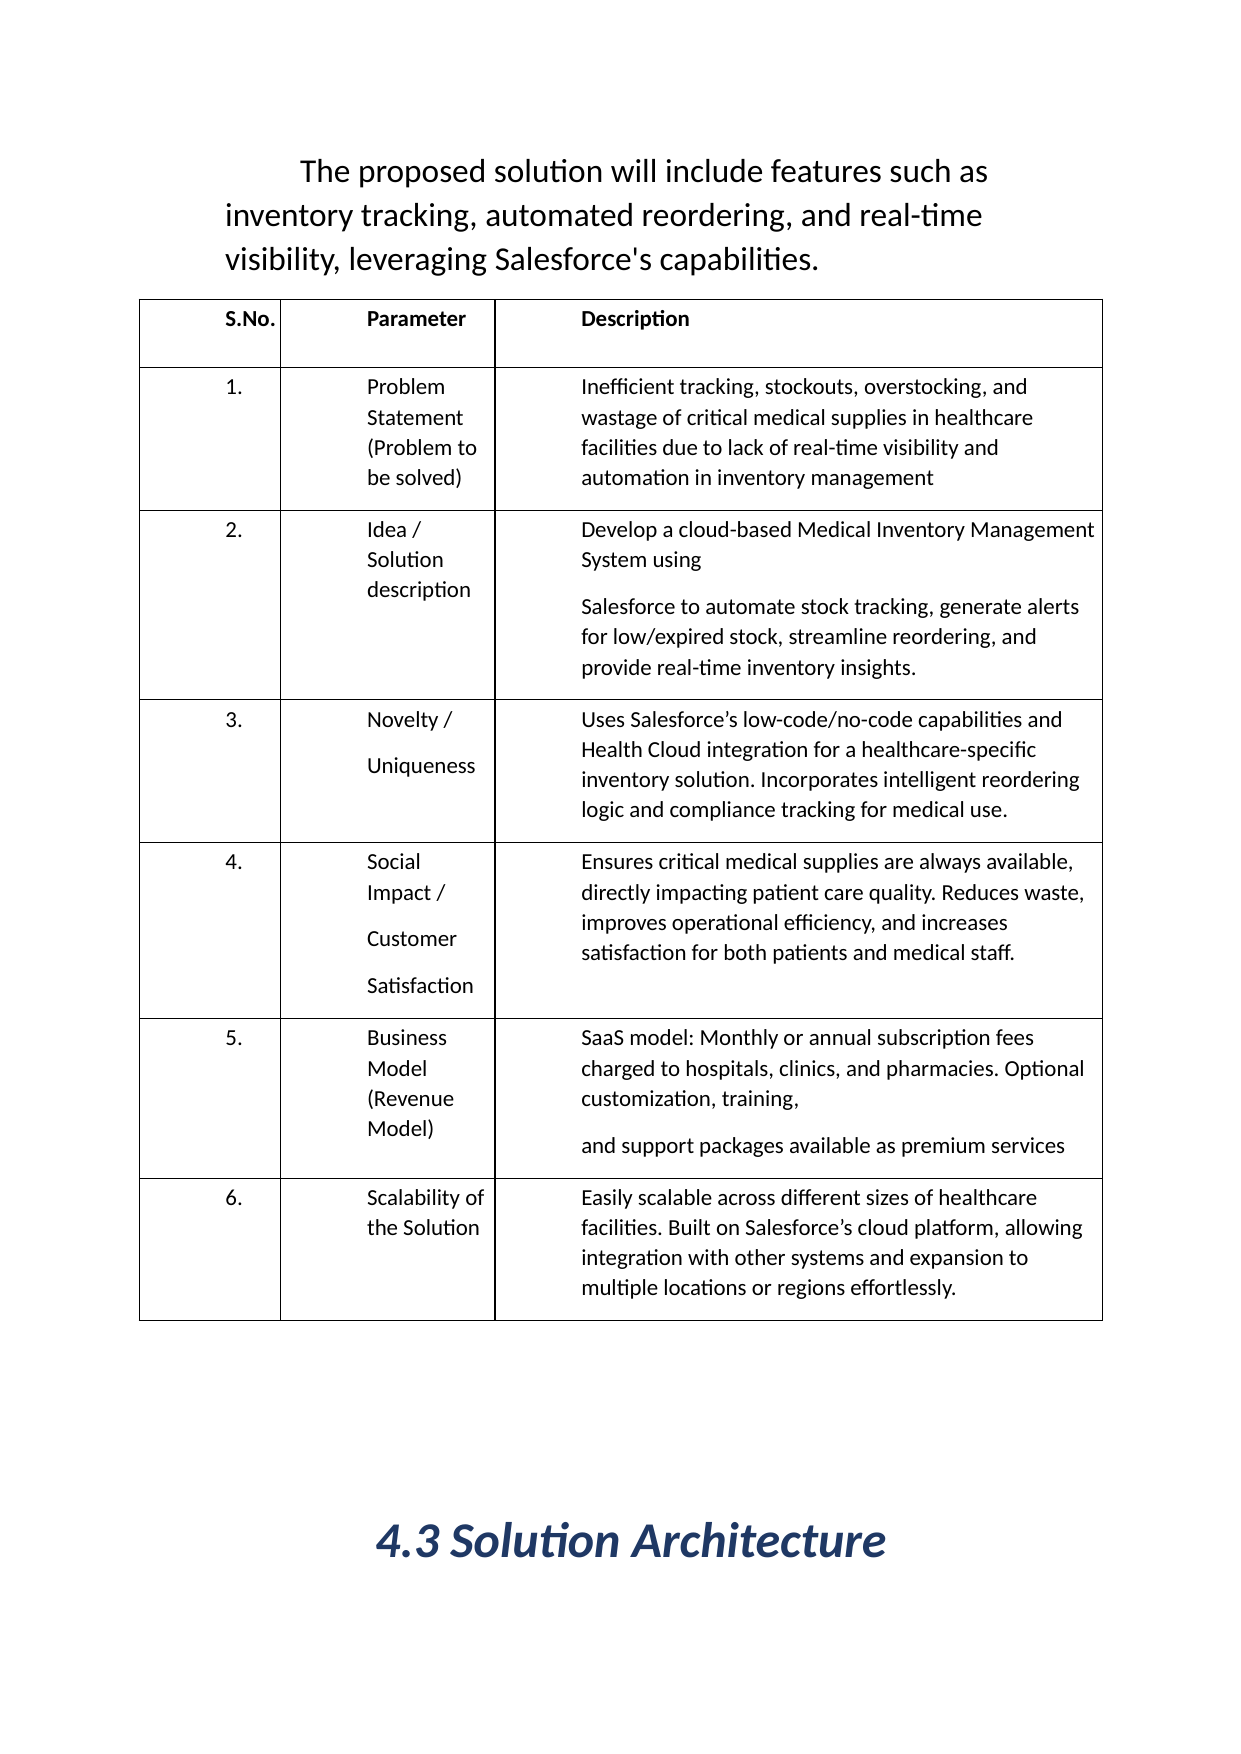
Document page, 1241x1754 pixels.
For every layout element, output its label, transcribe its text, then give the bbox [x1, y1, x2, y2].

table_cell 6. [140, 1179, 280, 1320]
table_cell Novelty / Uniqueness [281, 700, 494, 842]
table_header Parameter [281, 300, 494, 367]
table_cell Problem Statement (Problem to be solved) [281, 368, 494, 510]
table_cell Social Impact / Customer Satisfaction [281, 843, 494, 1018]
text 4.3 Solution Architecture [300, 1509, 1090, 1570]
table_cell Scalability of the Solution [281, 1179, 494, 1320]
table_cell Inefficient tracking, stockouts, overstocking, and wastage of critical medical supplies in healthcare facilities due to lack of real-time visibility and automation in inventory management [496, 368, 1102, 510]
table_cell 5. [140, 1019, 280, 1177]
table_header S.No. [140, 300, 280, 367]
table_cell Easily scalable across different sizes of healthcare facilities. Built on Salesforce’s cloud platform, allowing integration with other systems and expansion to multiple locations or regions effortlessly. [496, 1179, 1102, 1320]
table_cell Idea / Solution description [281, 511, 494, 699]
table_cell 1. [140, 368, 280, 510]
table_cell Uses Salesforce’s low-code/no-code capabilities and Health Cloud integration for a healthcare-specific inventory solution. Incorporates intelligent reordering logic and compliance tracking for medical use. [496, 700, 1102, 842]
table_cell SaaS model: Monthly or annual subscription fees charged to hospitals, clinics, and pharmacies. Optional customization, training, and support packages available as premium services [496, 1019, 1102, 1177]
table_cell 4. [140, 843, 280, 1018]
table_cell Ensures critical medical supplies are always available, directly impacting patient care quality. Reduces waste, improves operational efficiency, and increases satisfaction for both patients and medical staff. [496, 843, 1102, 1018]
table_cell 2. [140, 511, 280, 699]
table_cell 3. [140, 700, 280, 842]
table_header Description [496, 300, 1102, 367]
text The proposed solution will include features such as inventory tracking, automated reordering, and real-time visibility, leveraging Salesforce's capabilities. [225, 150, 1090, 279]
table_cell Develop a cloud-based Medical Inventory Management System using Salesforce to automate stock tracking, generate alerts for low/expired stock, streamline reordering, and provide real-time inventory insights. [496, 511, 1102, 699]
table_cell Business Model (Revenue Model) [281, 1019, 494, 1177]
